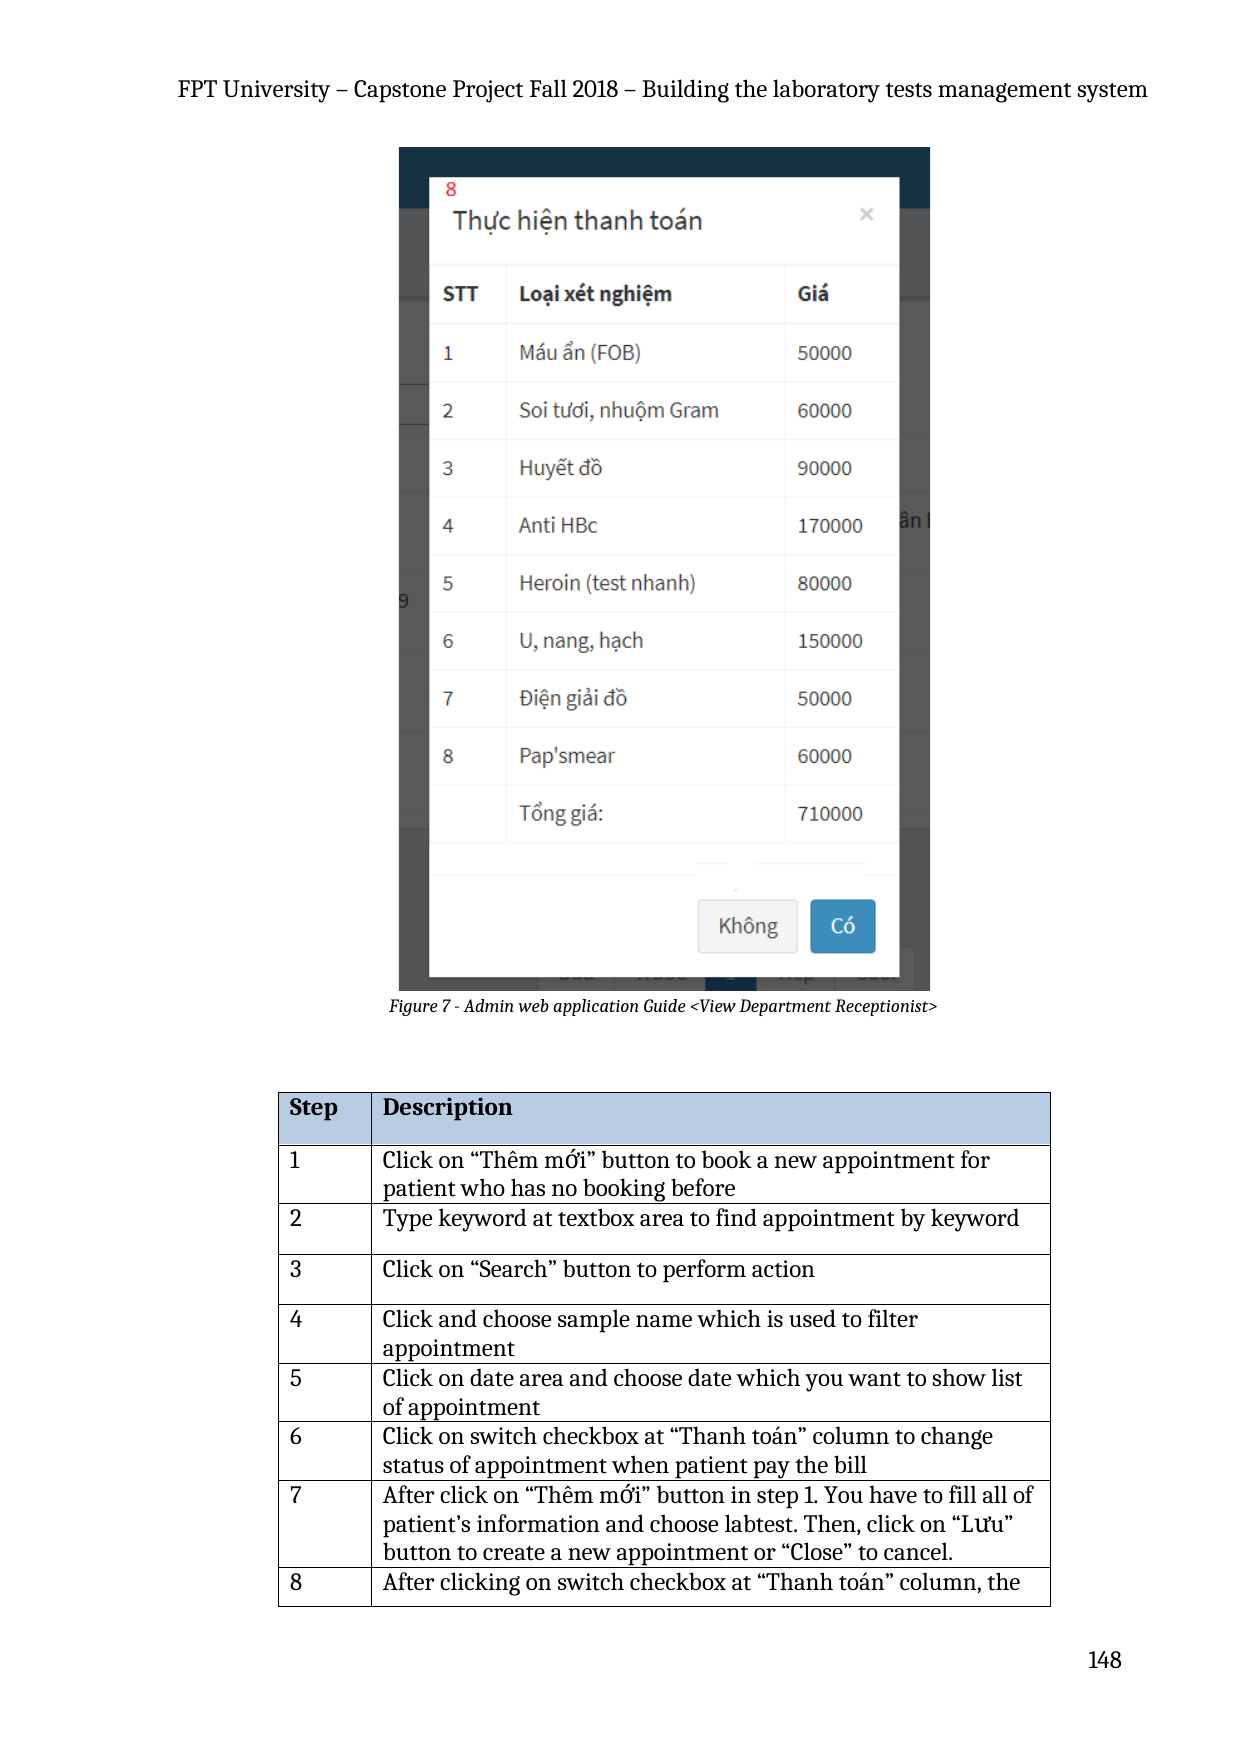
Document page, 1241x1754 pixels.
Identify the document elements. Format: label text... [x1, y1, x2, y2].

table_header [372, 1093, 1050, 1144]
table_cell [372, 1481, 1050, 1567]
text Figure 7 - Admin web application Guide <View Department Receptionist> [207, 995, 1122, 1017]
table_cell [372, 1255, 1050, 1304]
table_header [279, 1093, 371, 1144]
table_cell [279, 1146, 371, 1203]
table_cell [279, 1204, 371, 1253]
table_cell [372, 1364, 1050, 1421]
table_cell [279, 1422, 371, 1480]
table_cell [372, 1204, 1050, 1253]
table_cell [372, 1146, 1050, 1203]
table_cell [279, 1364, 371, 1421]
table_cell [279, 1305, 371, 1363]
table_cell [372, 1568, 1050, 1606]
picture [398, 147, 930, 991]
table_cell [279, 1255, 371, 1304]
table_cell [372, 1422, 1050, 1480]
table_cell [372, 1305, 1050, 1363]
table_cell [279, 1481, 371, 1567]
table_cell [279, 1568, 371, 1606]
